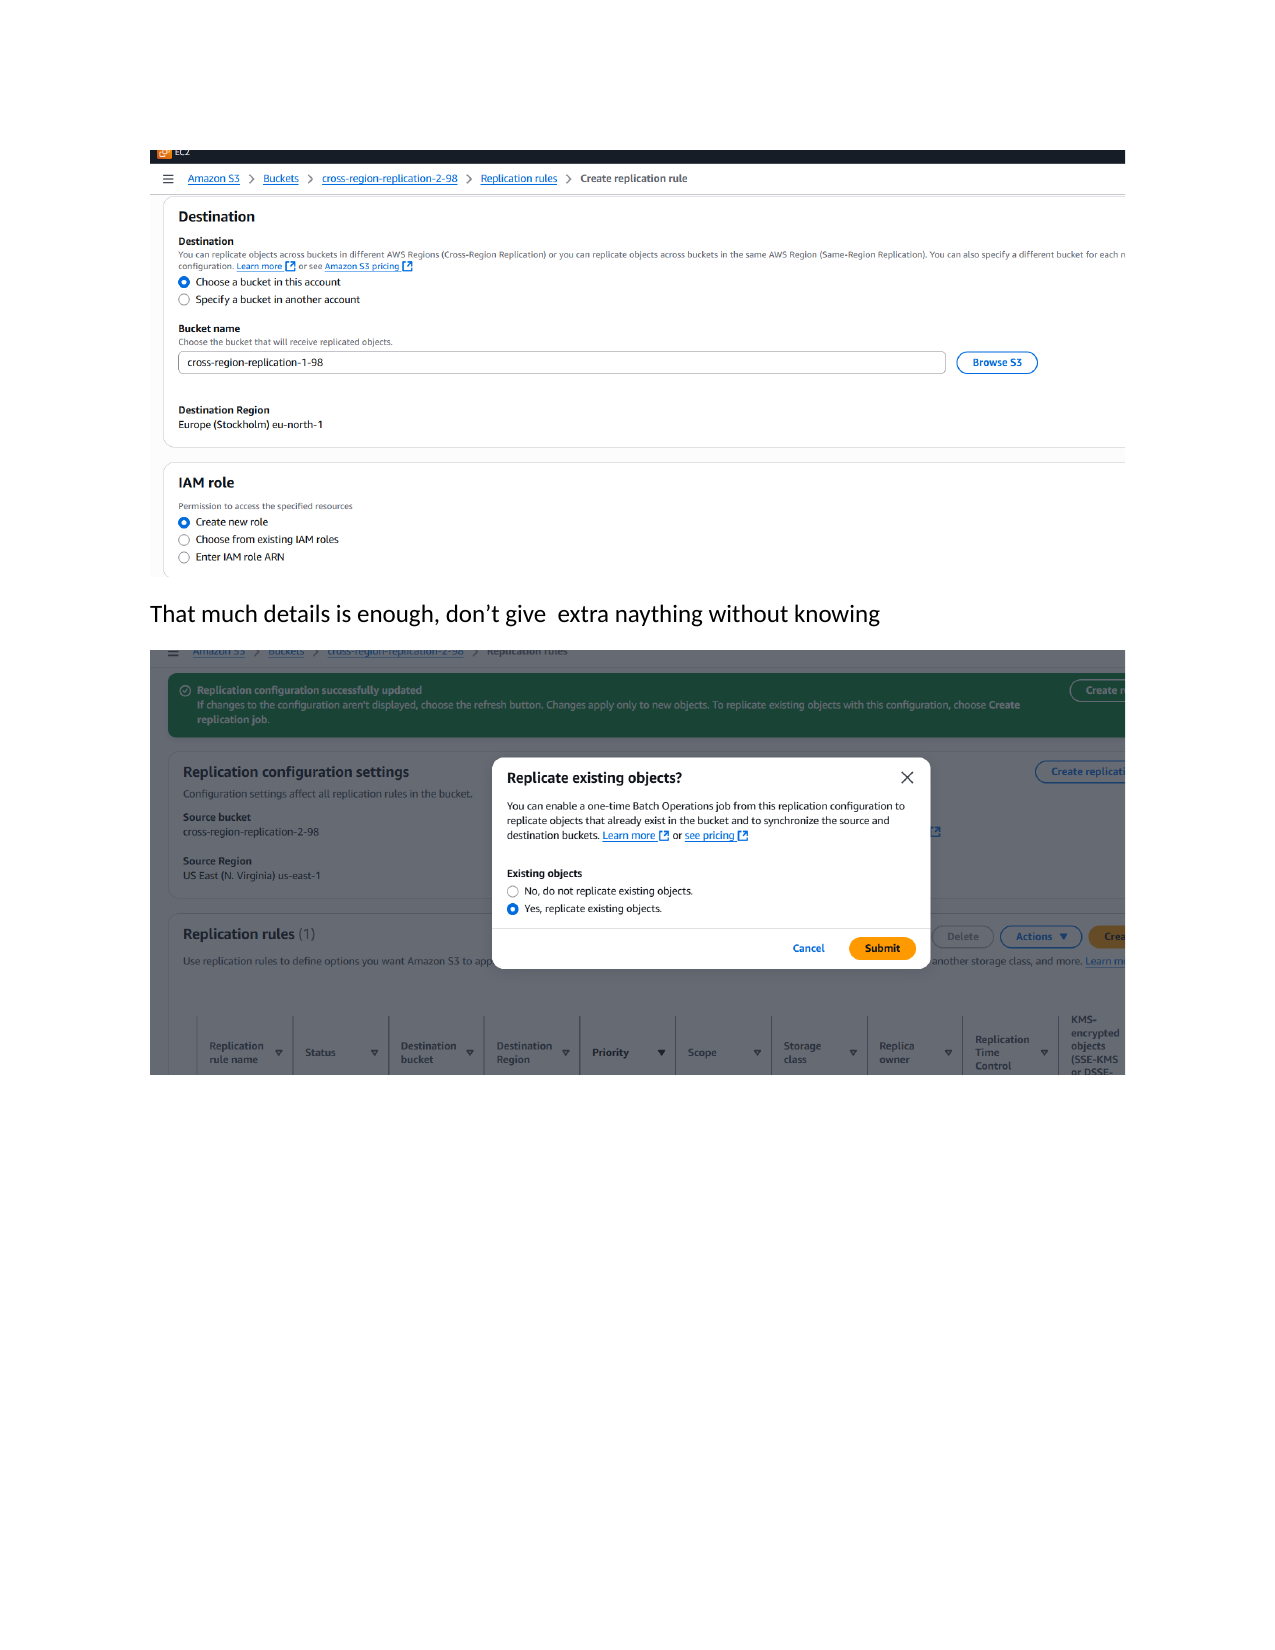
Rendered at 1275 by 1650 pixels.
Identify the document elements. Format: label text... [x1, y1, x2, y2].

picture [150, 150, 1125, 577]
picture [150, 650, 1125, 1075]
text That much details is enough, don’t give extra naything without knowing [150, 598, 1125, 629]
